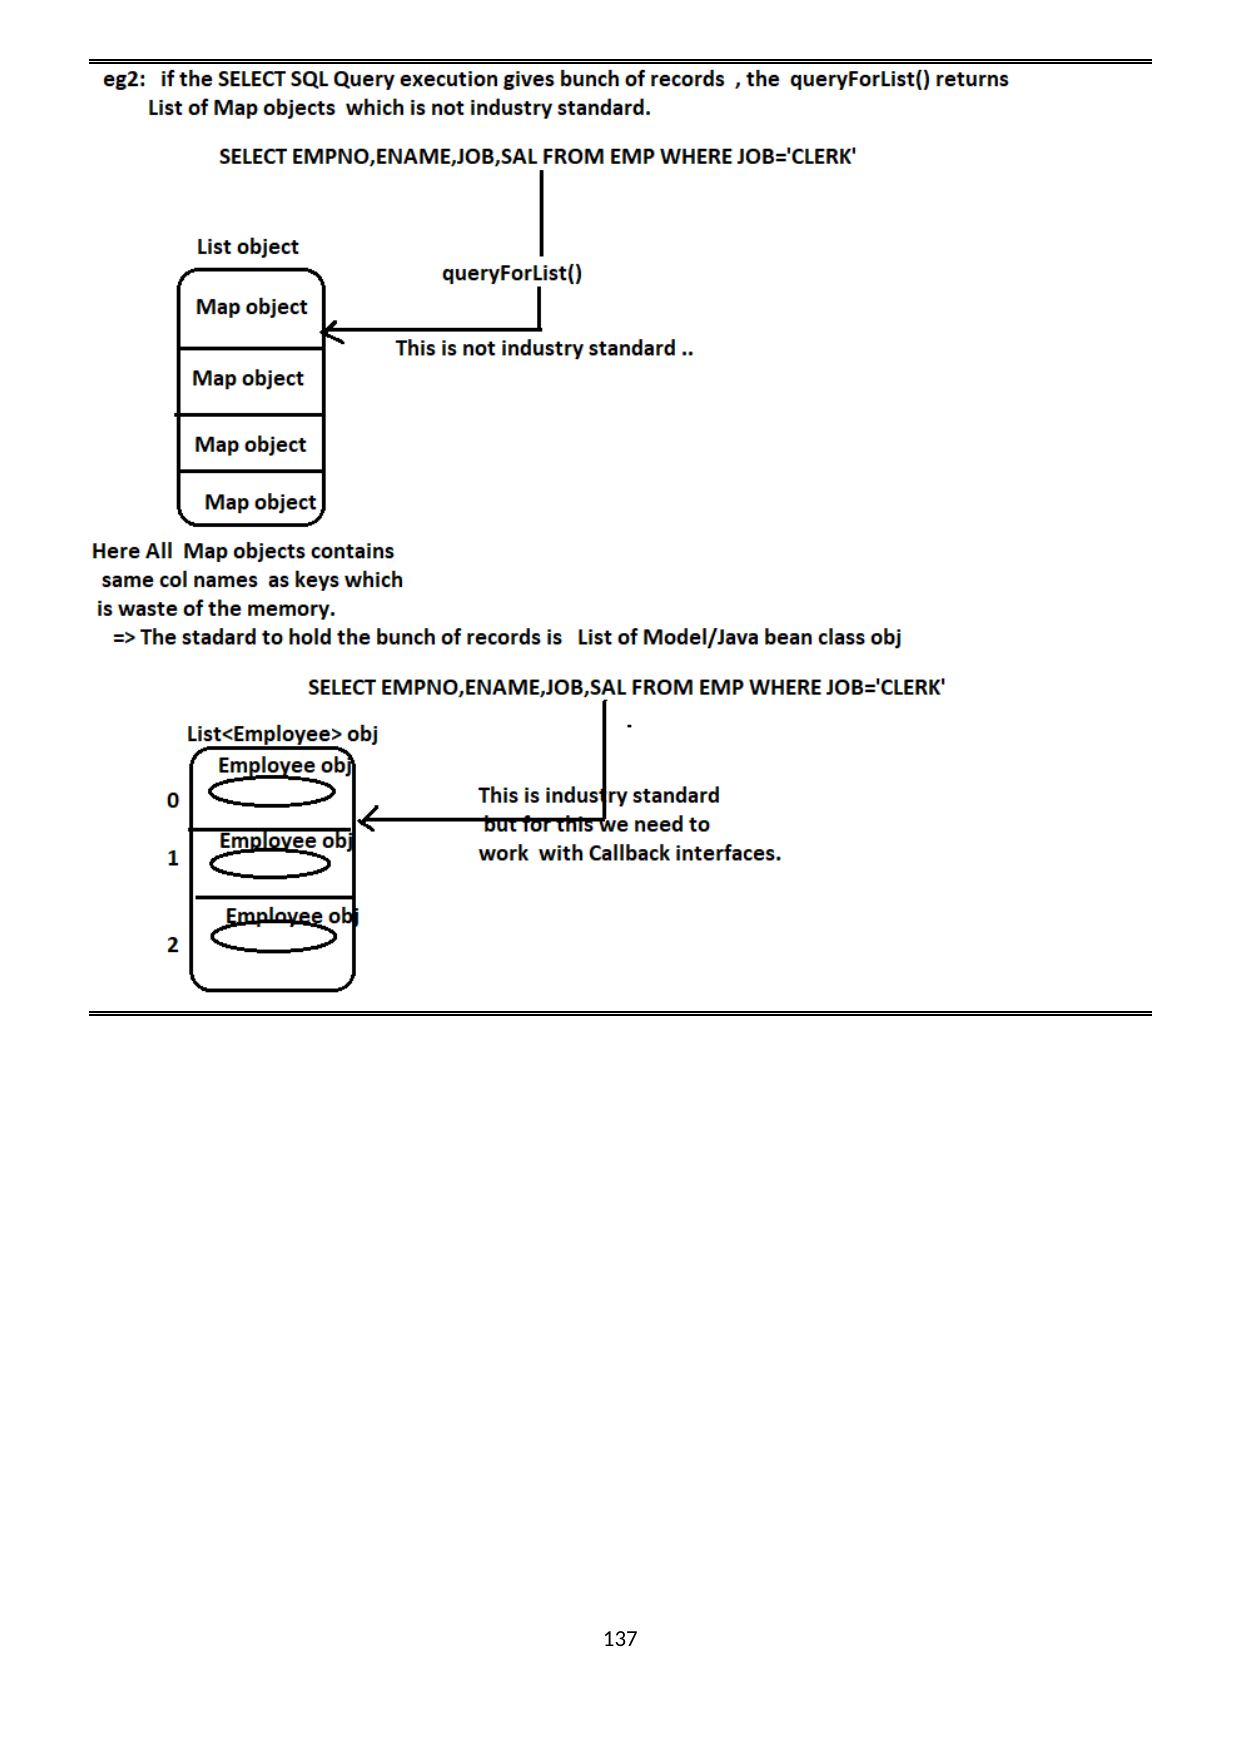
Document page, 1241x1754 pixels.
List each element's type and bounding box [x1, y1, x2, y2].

picture [88, 628, 1007, 1010]
picture [88, 65, 1043, 626]
